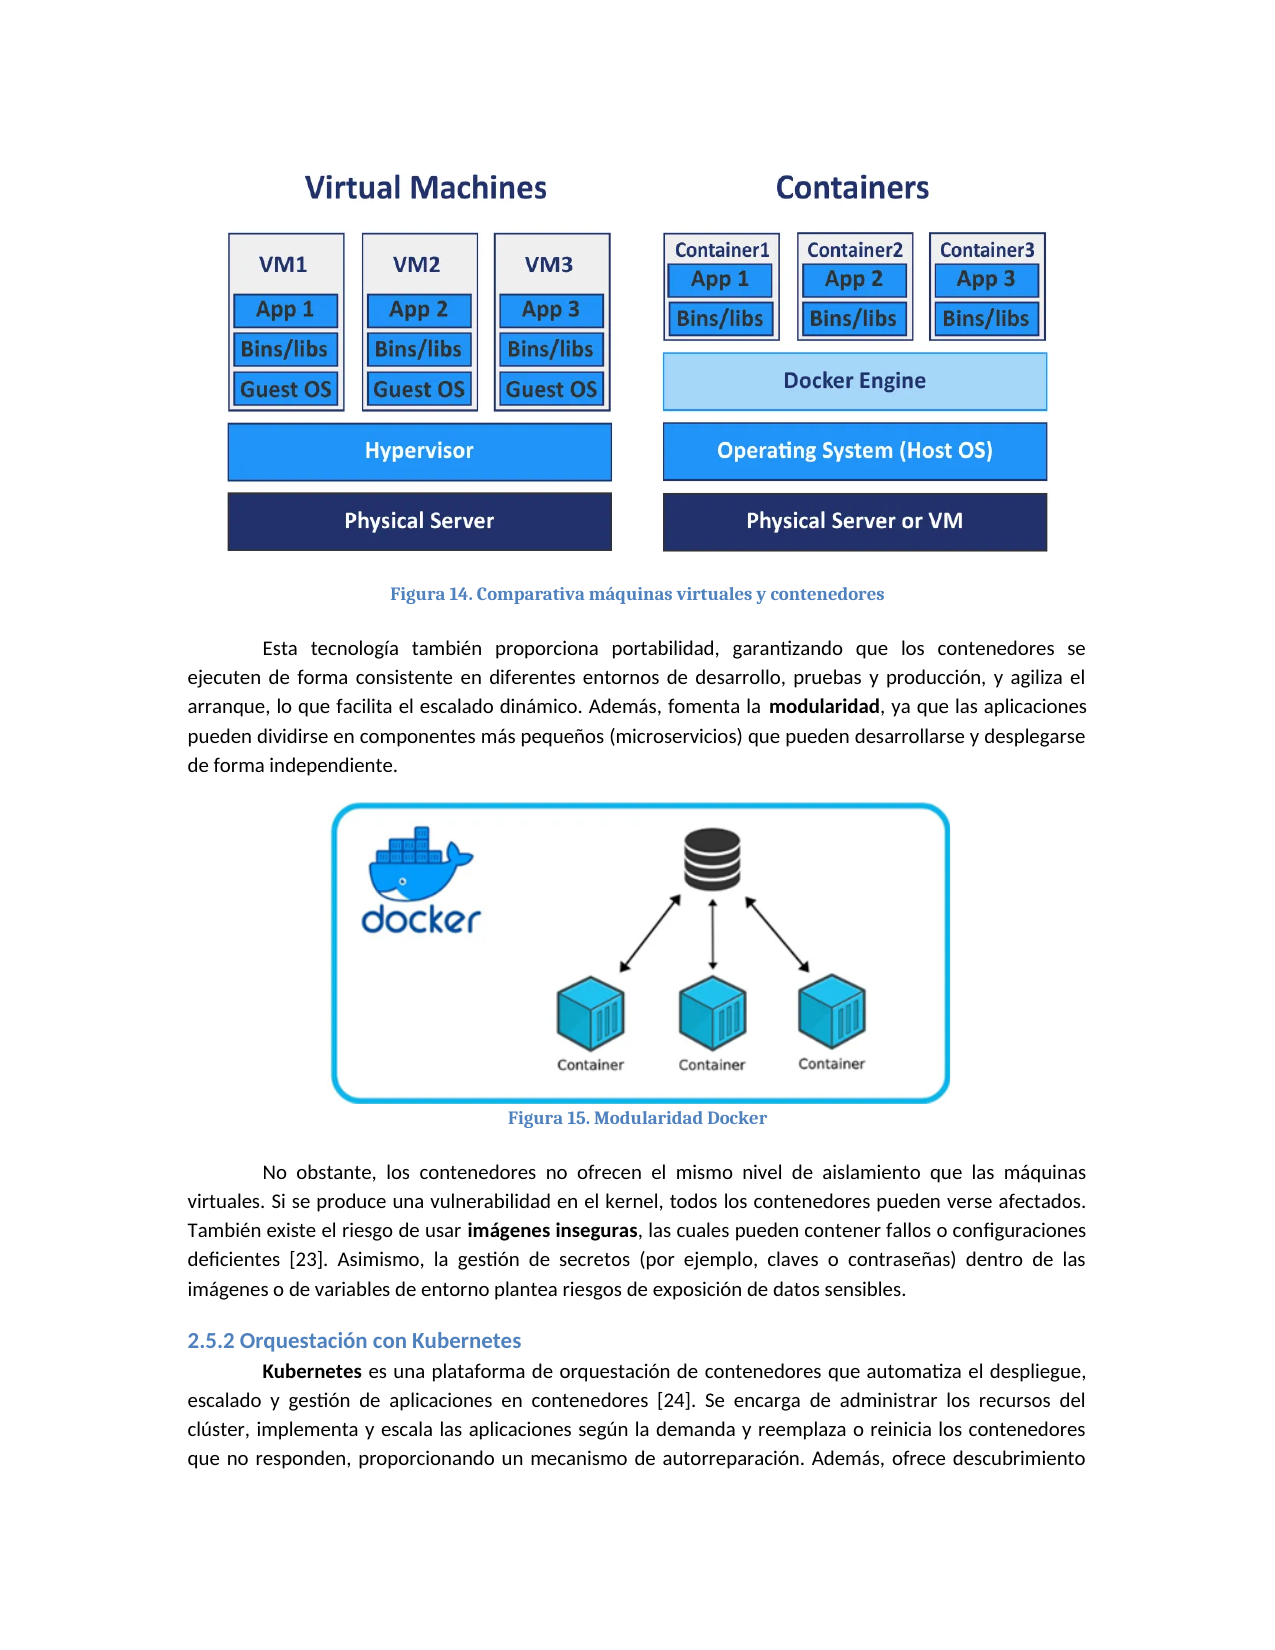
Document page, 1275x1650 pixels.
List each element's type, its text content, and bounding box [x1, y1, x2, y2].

picture [196, 150, 1079, 580]
subtitle 2.5.2 Orquestación con Kubernetes [187, 1326, 1087, 1354]
text Figura 14. Comparativa máquinas virtuales y contenedores [187, 584, 1087, 605]
text No obstante, los contenedores no ofrecen el mismo nivel de aislamiento que las máquinas virtuales. Si se produce una vulnerabilidad en el kernel, todos los contenedores pueden verse afectados. También existe el riesgo de usar imágenes inseguras, las cuales pueden contener fallos o configuraciones deficientes [23]. Asimismo, la gestión de secretos (por ejemplo, claves o contraseñas) dentro de las imágenes o de variables de entorno plantea riesgos de exposición de datos sensibles. [187, 1159, 1087, 1301]
picture [325, 802, 951, 1104]
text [187, 1358, 1087, 1471]
text Esta tecnología también proporciona portabilidad, garantizando que los contenedores se ejecuten de forma consistente en diferentes entornos de desarrollo, pruebas y producción, y agiliza el arranque, lo que facilita el escalado dinámico. Además, fomenta la modularidad, ya que las aplicaciones pueden dividirse en componentes más pequeños (microservicios) que pueden desarrollarse y desplegarse de forma independiente. [187, 635, 1087, 777]
text Figura 15. Modularidad Docker [187, 1107, 1087, 1129]
